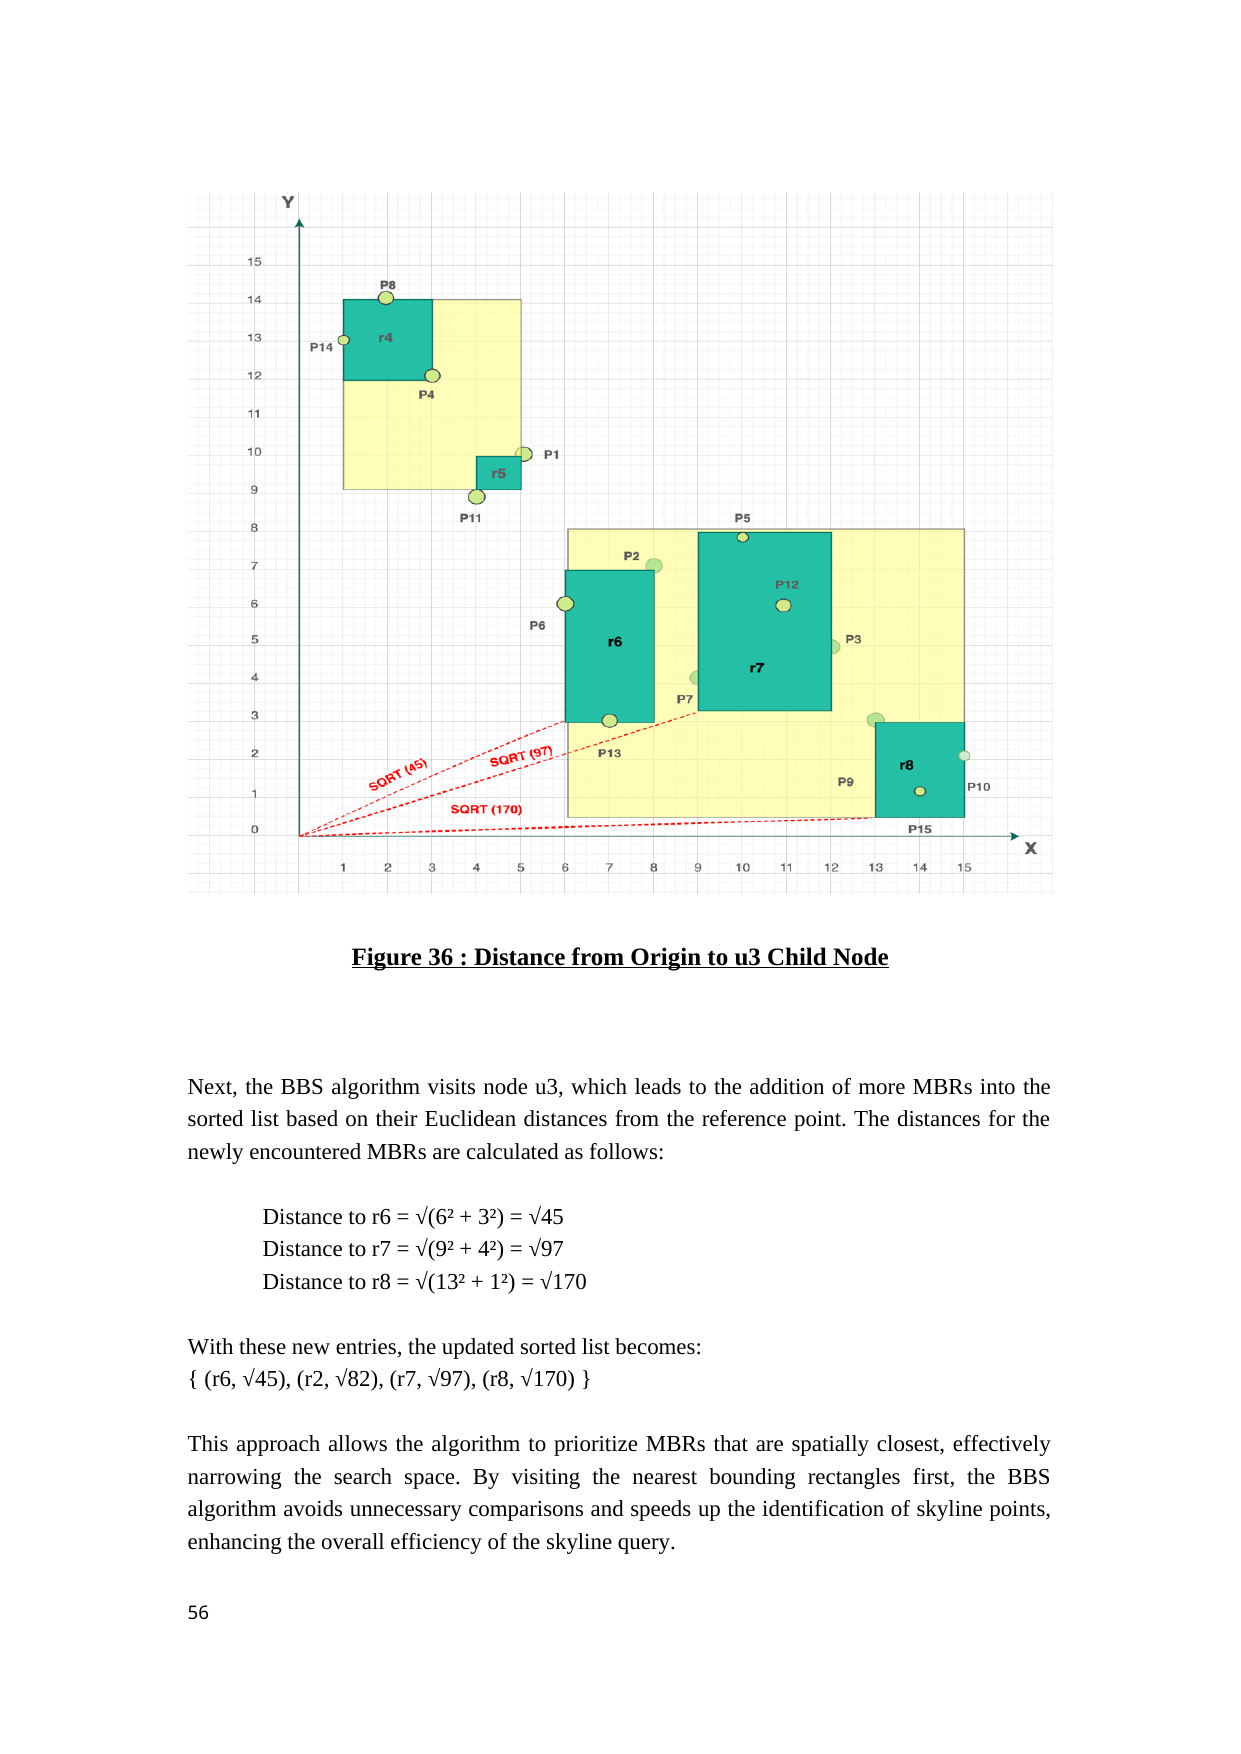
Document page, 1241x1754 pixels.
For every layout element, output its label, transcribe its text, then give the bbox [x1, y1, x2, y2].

picture [187, 192, 1053, 894]
text Distance to r8 = √(13² + 1²) = √170 [262, 1265, 1053, 1297]
text Figure 36 : Distance from Origin to u3 Child Node [187, 940, 1053, 972]
text { (r6, √45), (r2, √82), (r7, √97), (r8, √170) } [187, 1362, 1053, 1395]
text Distance to r6 = √(6² + 3²) = √45 [262, 1200, 1053, 1232]
text This approach allows the algorithm to prioritize MBRs that are spatially closest, effectively narrowing the search space. By visiting the nearest bounding rectangles first, the BBS algorithm avoids unnecessary comparisons and speeds up the identification of skyline points, enhancing the overall efficiency of the skyline query. [187, 1427, 1053, 1557]
text Next, the BBS algorithm visits node u3, which leads to the addition of more MBRs into the sorted list based on their Euclidean distances from the reference point. The distances for the newly encountered MBRs are calculated as follows: [187, 1070, 1053, 1167]
text With these new entries, the updated sorted list becomes: [187, 1330, 1053, 1362]
text Distance to r7 = √(9² + 4²) = √97 [262, 1232, 1053, 1265]
